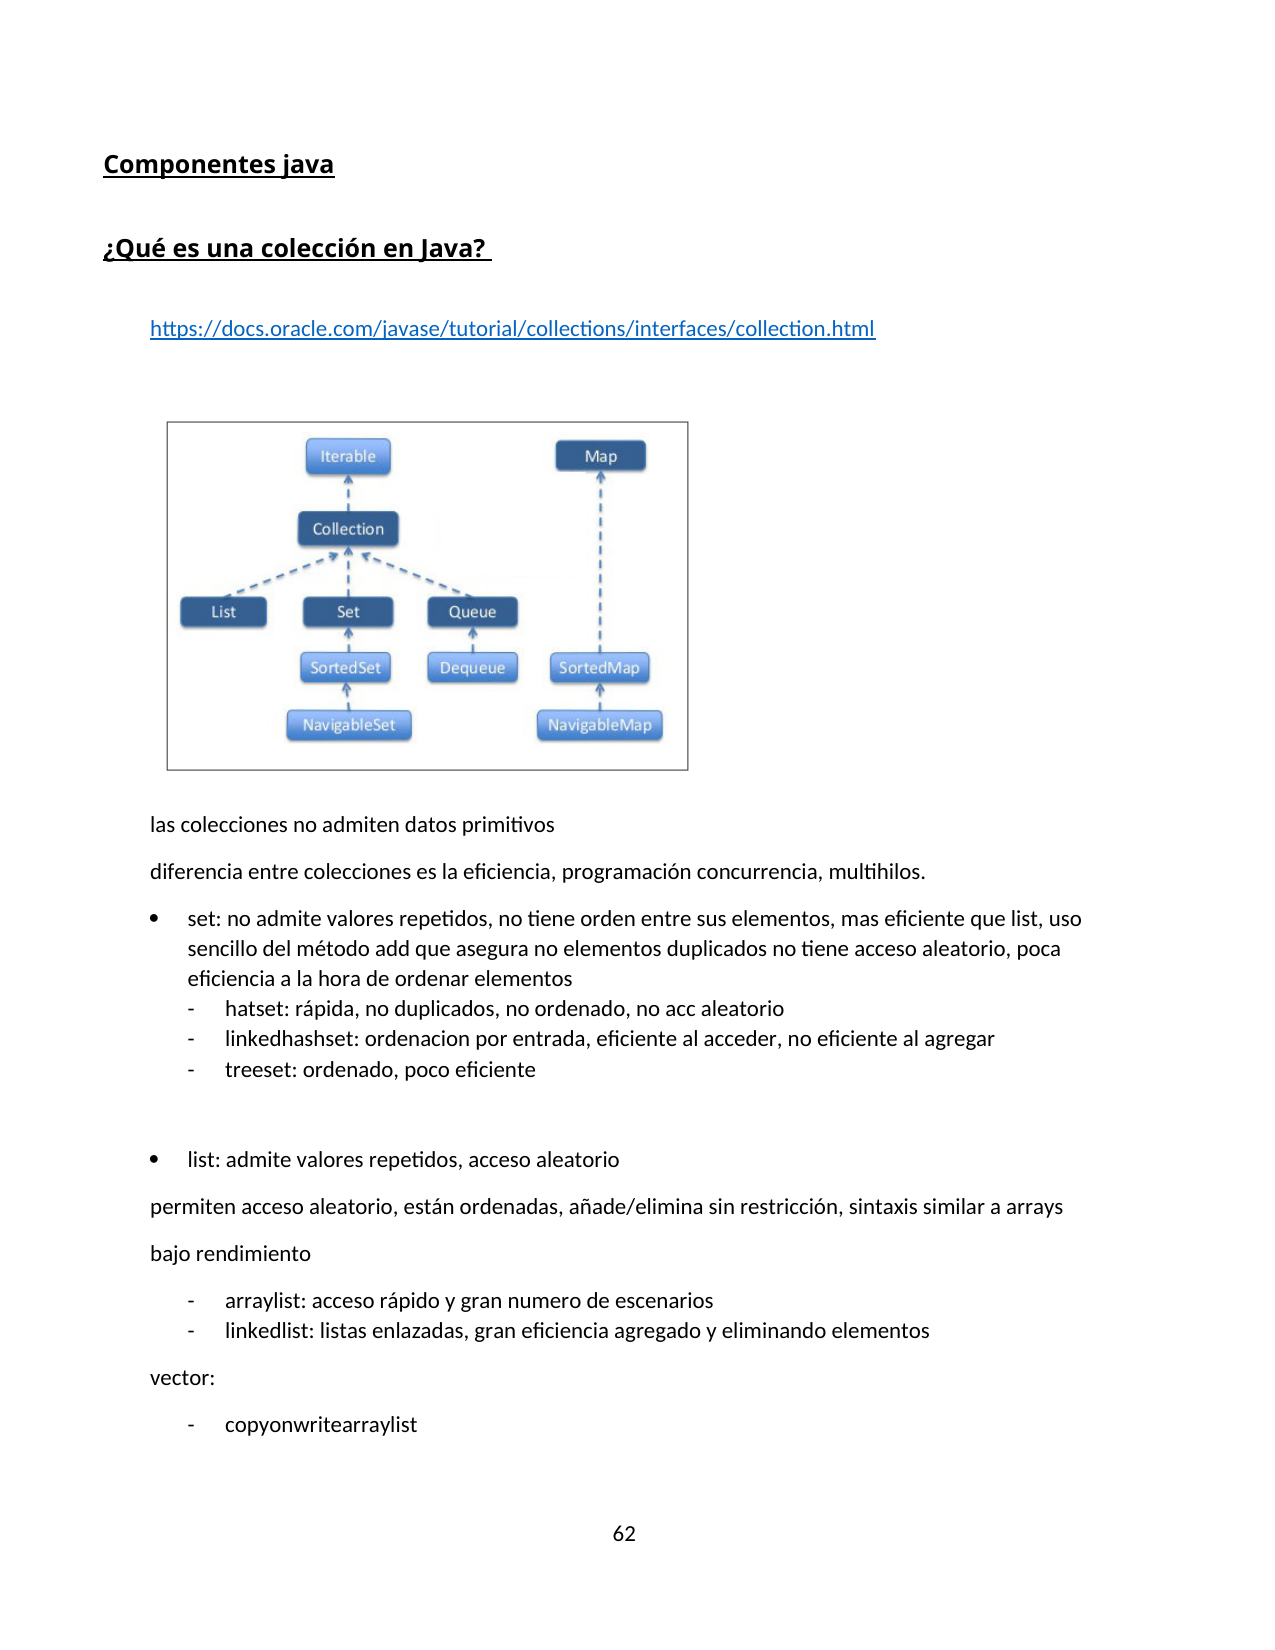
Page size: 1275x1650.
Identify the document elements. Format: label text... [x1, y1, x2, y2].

list linkedhashset: ordenacion por entrada, eficiente al acceder, no eficiente al agregar [187, 1024, 1098, 1053]
text diferencia entre colecciones es la eficiencia, programación concurrencia, multihilos. [150, 857, 1098, 885]
text bajo rendimiento [150, 1239, 1098, 1267]
text https://docs.oracle.com/javase/tutorial/collections/interfaces/collection.html [150, 314, 1098, 342]
list copyonwritearraylist [187, 1410, 1098, 1438]
text vector: [150, 1363, 1098, 1391]
list treeset: ordenado, poco eficiente [187, 1055, 1098, 1083]
list set: no admite valores repetidos, no tiene orden entre sus elementos, mas eficiente que list, uso sencillo del método add que asegura no elementos duplicados no tiene acceso aleatorio, poca eficiencia a la hora de ordenar elementos [150, 904, 1098, 992]
text las colecciones no admiten datos primitivos [150, 810, 1098, 838]
picture [150, 408, 713, 792]
list linkedlist: listas enlazadas, gran eficiencia agregado y eliminando elementos [187, 1316, 1098, 1344]
list list: admite valores repetidos, acceso aleatorio [150, 1145, 1098, 1173]
list hatset: rápida, no duplicados, no ordenado, no acc aleatorio [187, 994, 1098, 1022]
list arraylist: acceso rápido y gran numero de escenarios [187, 1286, 1098, 1314]
text permiten acceso aleatorio, están ordenadas, añade/elimina sin restricción, sintaxis similar a arrays [150, 1192, 1098, 1220]
subtitle ¿Qué es una colección en Java? [103, 231, 1098, 265]
subtitle Componentes java [103, 147, 1098, 181]
